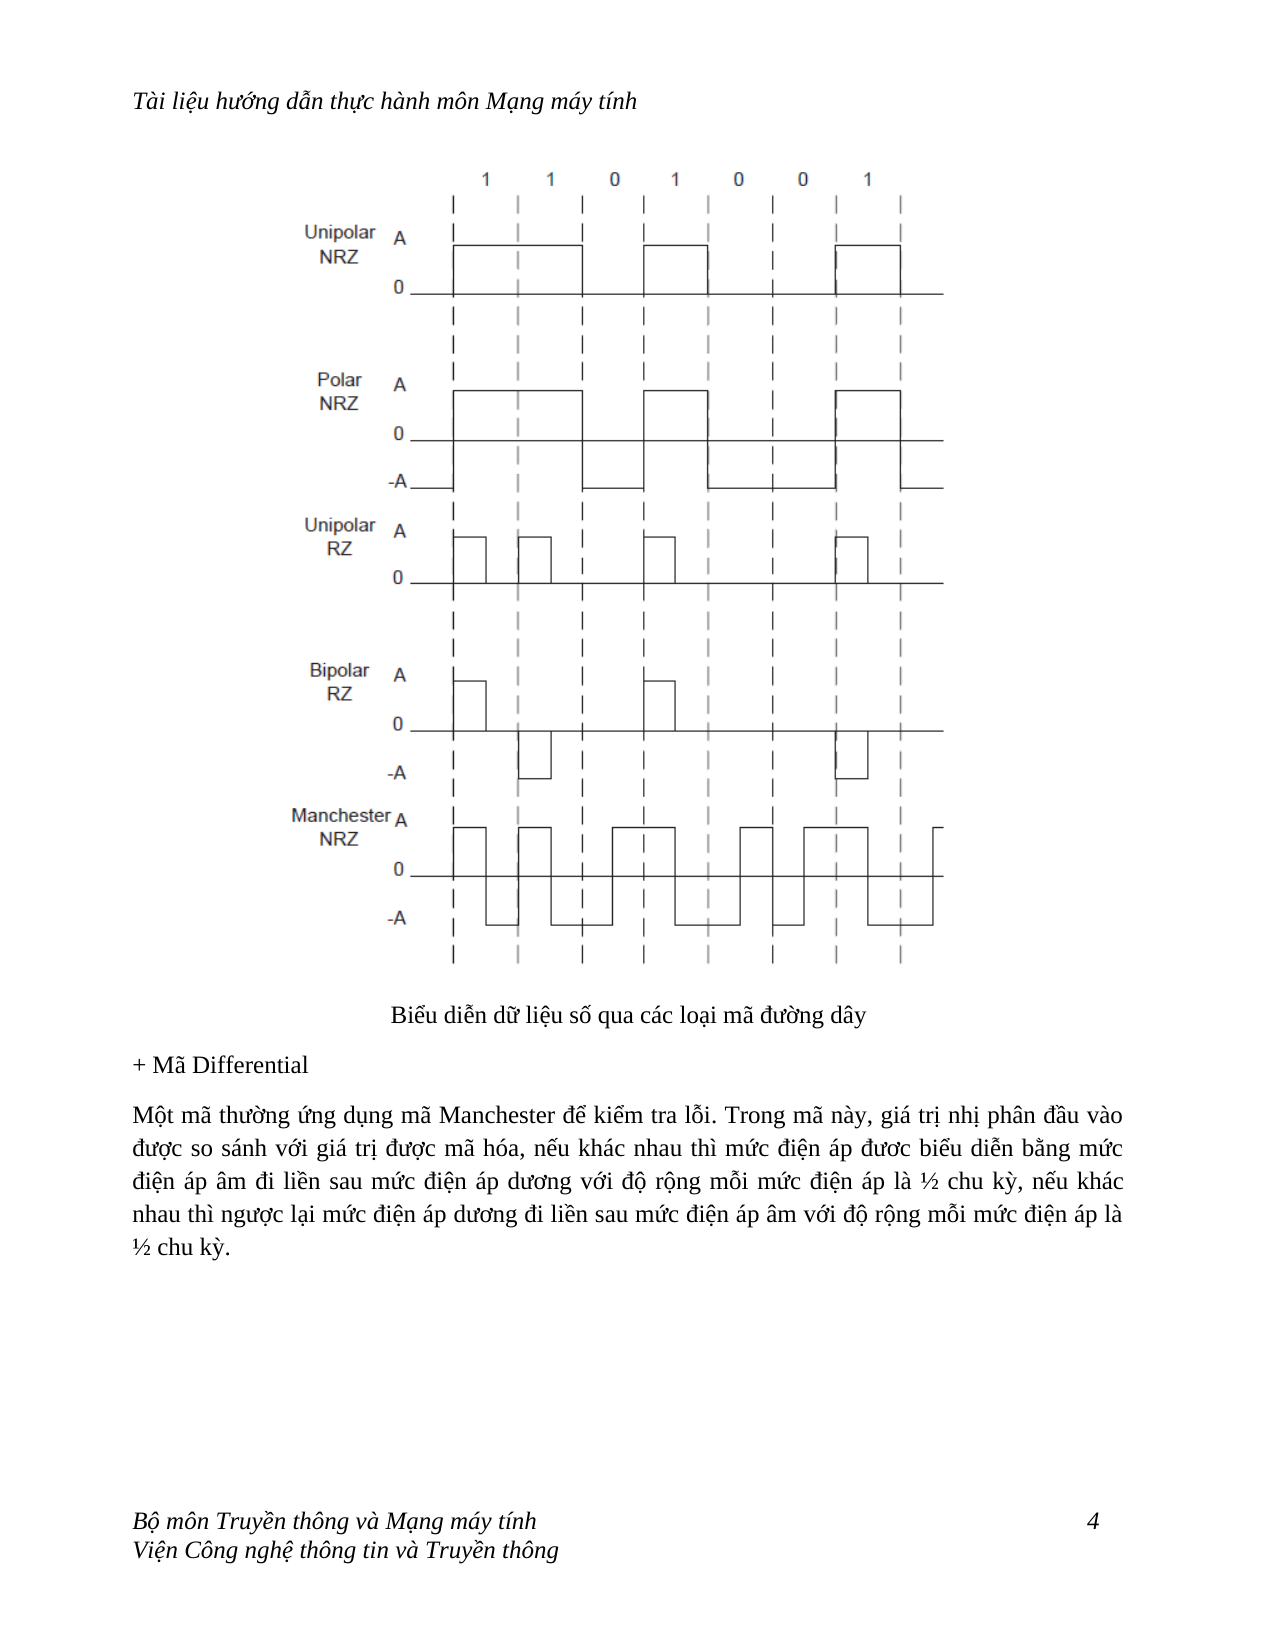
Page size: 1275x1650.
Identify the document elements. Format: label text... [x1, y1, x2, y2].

text Một mã thường ứng dụng mã Manchester để kiểm tra lỗi. Trong mã này, giá trị nhị phân đầu vào được so sánh với giá trị được mã hóa, nếu khác nhau thì mức điện áp đươc biểu diễn bằng mức điện áp âm đi liền sau mức điện áp dương với độ rộng mỗi mức điện áp là ½ chu kỳ, nếu khác nhau thì ngược lại mức điện áp dương đi liền sau mức điện áp âm với độ rộng mỗi mức điện áp là ½ chu kỳ. [132, 1100, 1125, 1261]
text + Mã Differential [132, 1050, 1125, 1079]
text Biểu diễn dữ liệu số qua các loại mã đường dây [132, 1000, 1125, 1029]
